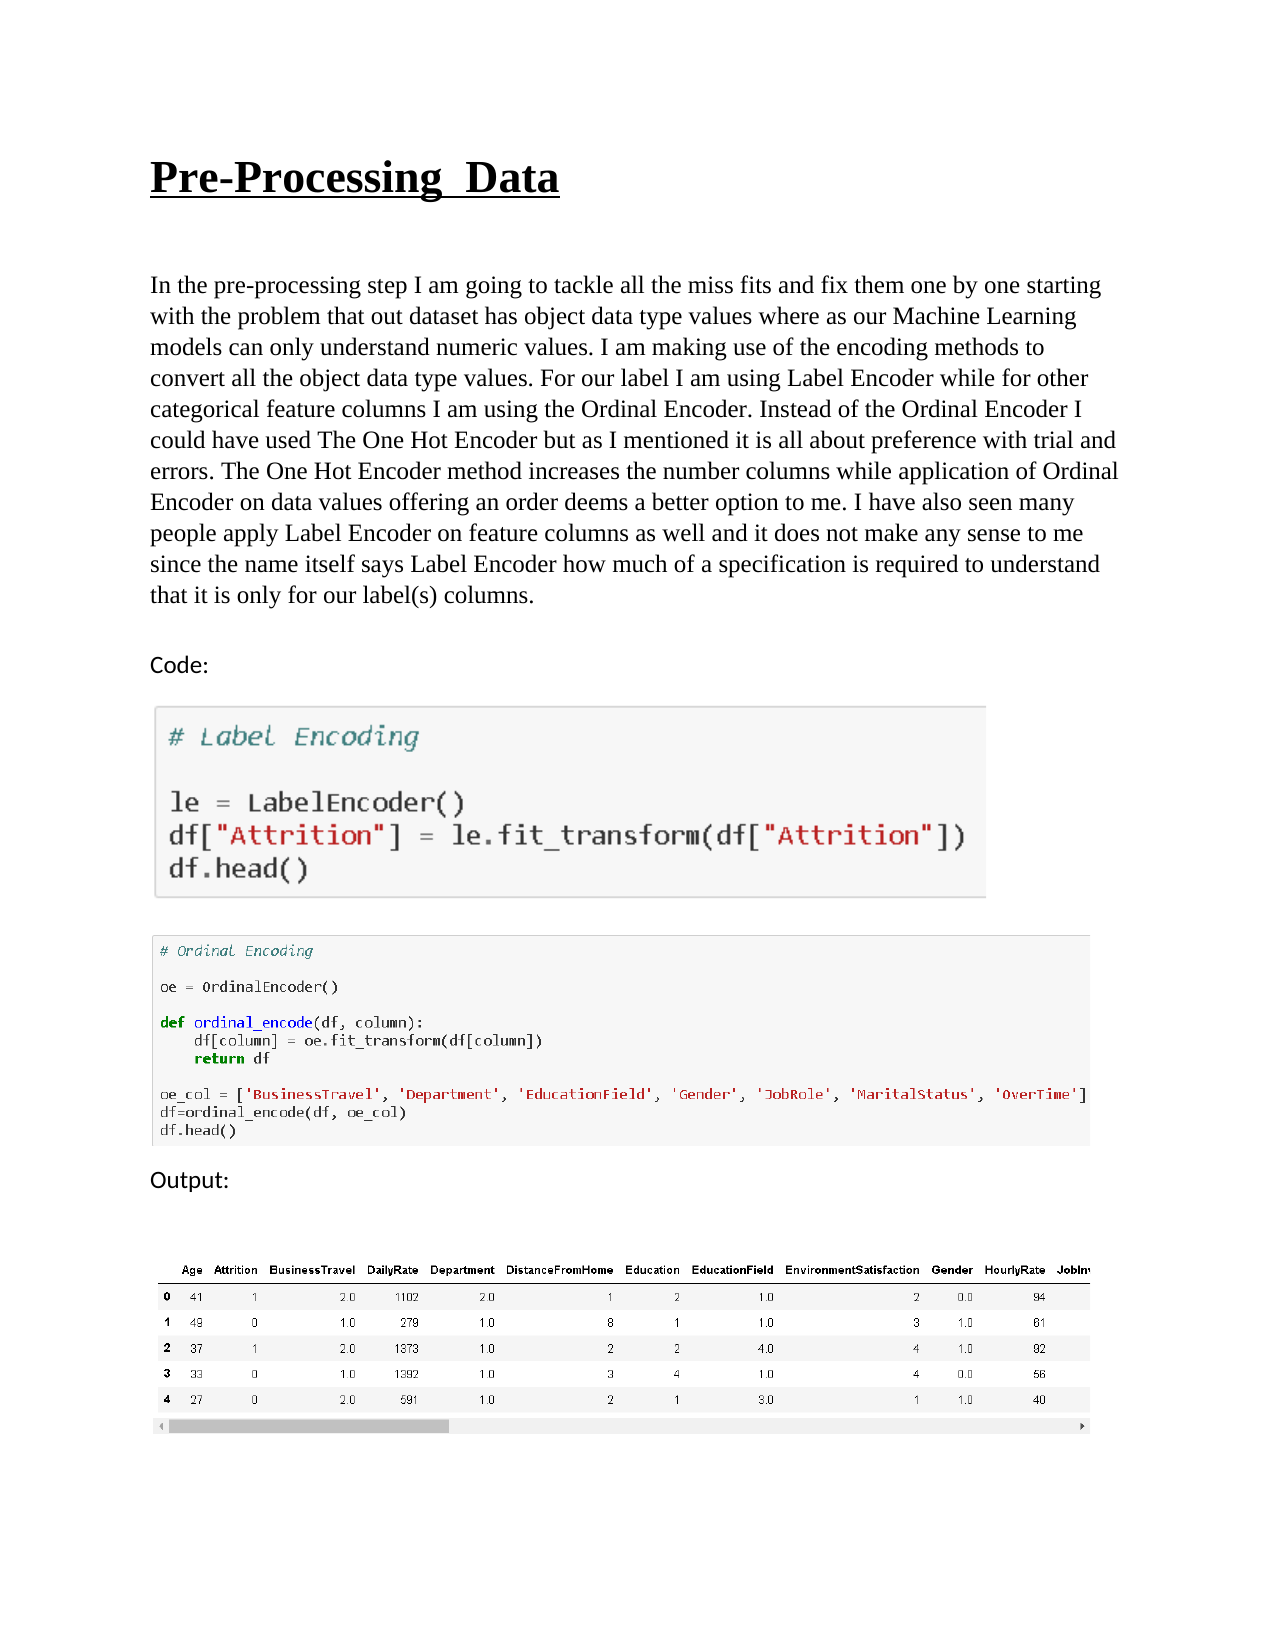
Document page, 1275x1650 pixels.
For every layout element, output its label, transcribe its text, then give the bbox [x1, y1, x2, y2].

text Pre-Processing Data [150, 150, 1125, 203]
picture [150, 1245, 1091, 1434]
text Code: [150, 649, 1125, 709]
text In the pre-processing step I am going to tackle all the miss fits and fix them one by one starting with the problem that out dataset has object data type values where as our Machine Learning models can only understand numeric values. I am making use of the encoding methods to convert all the object data type values. For our label I am using Label Encoder while for other categorical feature columns I am using the Ordinal Encoder. Instead of the Ordinal Encoder I could have used The One Hot Encoder but as I mentioned it is all about preference with trial and errors. The One Hot Encoder method increases the number columns while application of Ordinal Encoder on data values offering an order deems a better option to me. I have also seen many people apply Label Encoder on feature columns as well and it does not make any sense to me since the name itself says Label Encoder how much of a specification is required to understand that it is only for our label(s) columns. [150, 270, 1125, 609]
picture [150, 933, 1091, 1146]
picture [150, 700, 987, 903]
